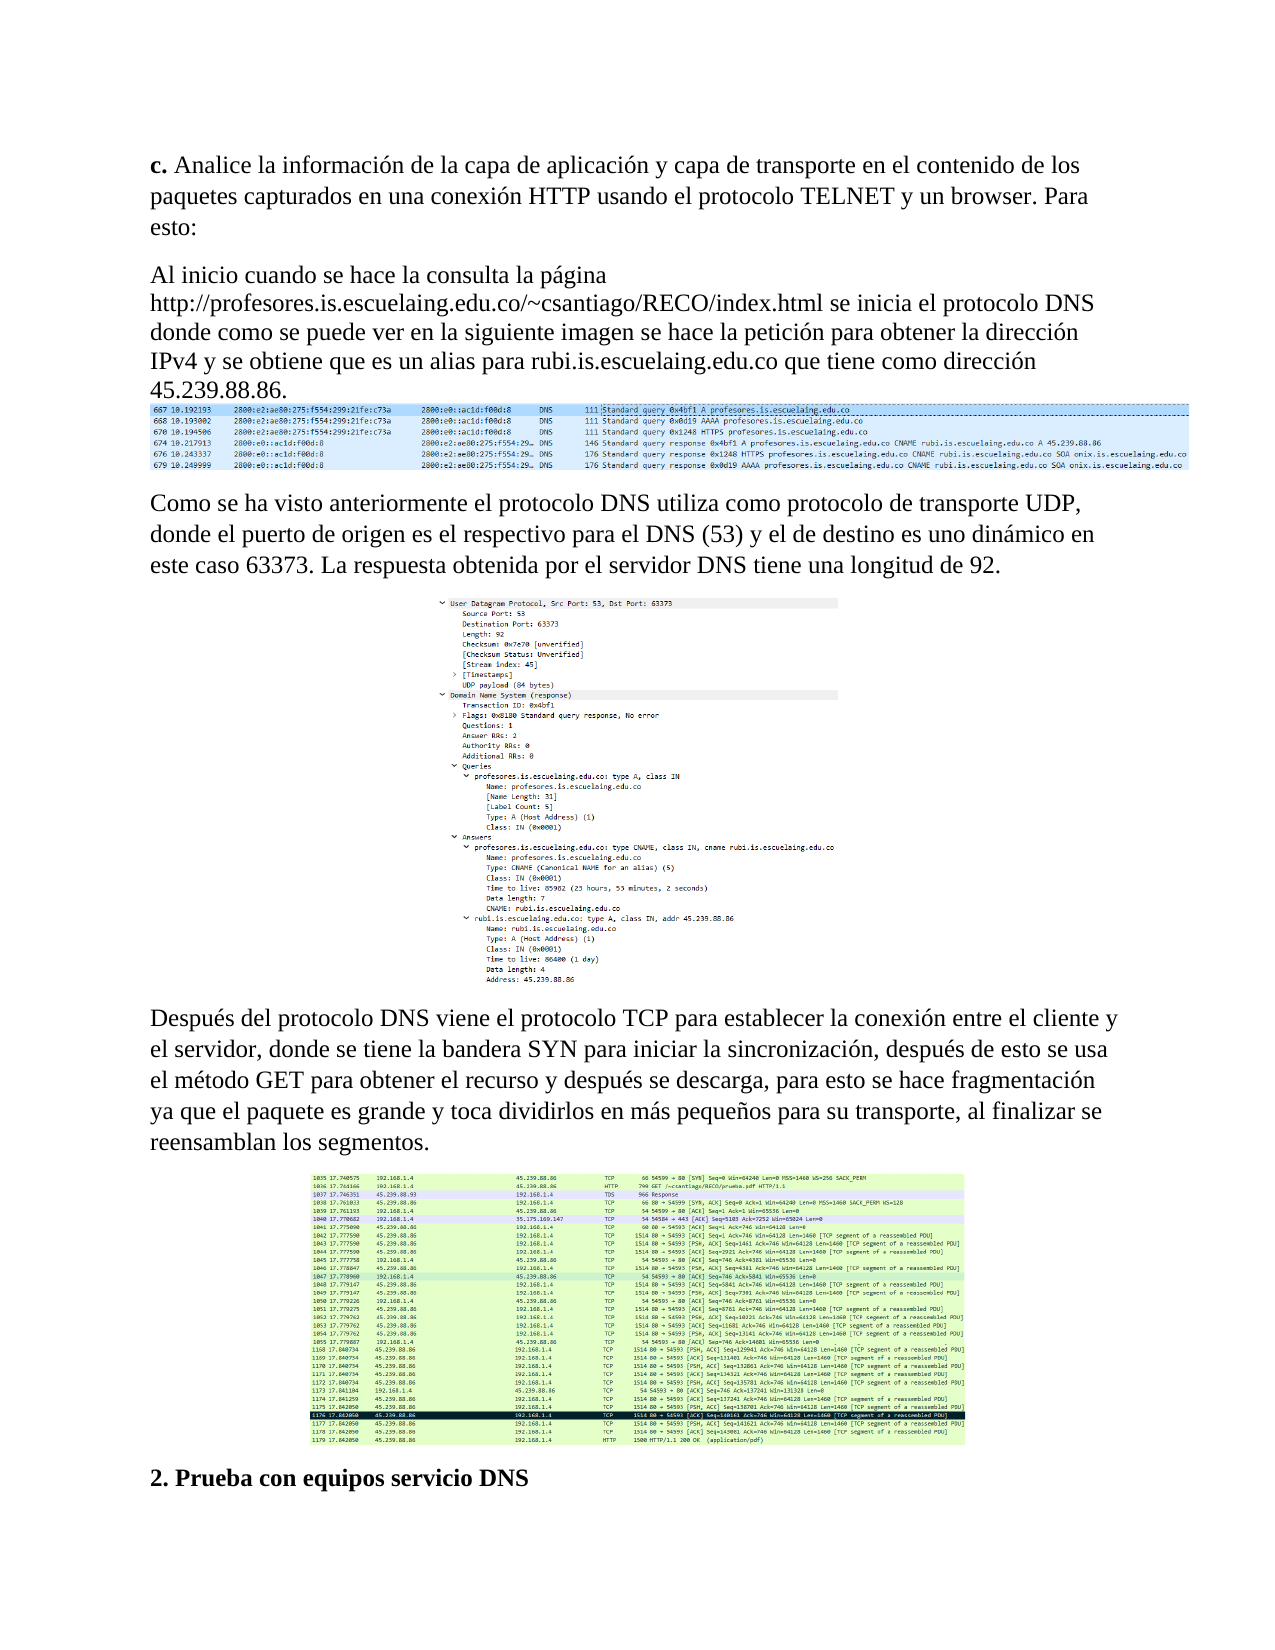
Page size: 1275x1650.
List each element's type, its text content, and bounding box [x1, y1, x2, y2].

picture [310, 1174, 965, 1445]
text c. Analice la información de la capa de aplicación y capa de transporte en el contenido de los paquetes capturados en una conexión HTTP usando el protocolo TELNET y un browser. Para esto: [150, 150, 1125, 241]
text Como se ha visto anteriormente el protocolo DNS utiliza como protocolo de transporte UDP, donde el puerto de origen es el respectivo para el DNS (53) y el de destino es uno dinámico en este caso 63373. La respuesta obtenida por el servidor DNS tiene una longitud de 92. [150, 488, 1125, 579]
text Al inicio cuando se hace la consulta la página http://profesores.is.escuelaing.edu.co/~csantiago/RECO/index.html se inicia el protocolo DNS donde como se puede ver en la siguiente imagen se hace la petición para obtener la dirección IPv4 y se obtiene que es un alias para rubi.is.escuelaing.edu.co que tiene como dirección 45.239.88.86. [150, 260, 1125, 403]
picture [150, 403, 1190, 470]
text Después del protocolo DNS viene el protocolo TCP para establecer la conexión entre el cliente y el servidor, donde se tiene la bandera SYN para iniciar la sincronización, después de esto se usa el método GET para obtener el recurso y después se descarga, para esto se hace fragmentación ya que el paquete es grande y toca dividirlos en más pequeños para su transporte, al finalizar se reensamblan los segmentos. [150, 1003, 1125, 1156]
text 2. Prueba con equipos servicio DNS [150, 1463, 1125, 1492]
picture [437, 598, 838, 984]
